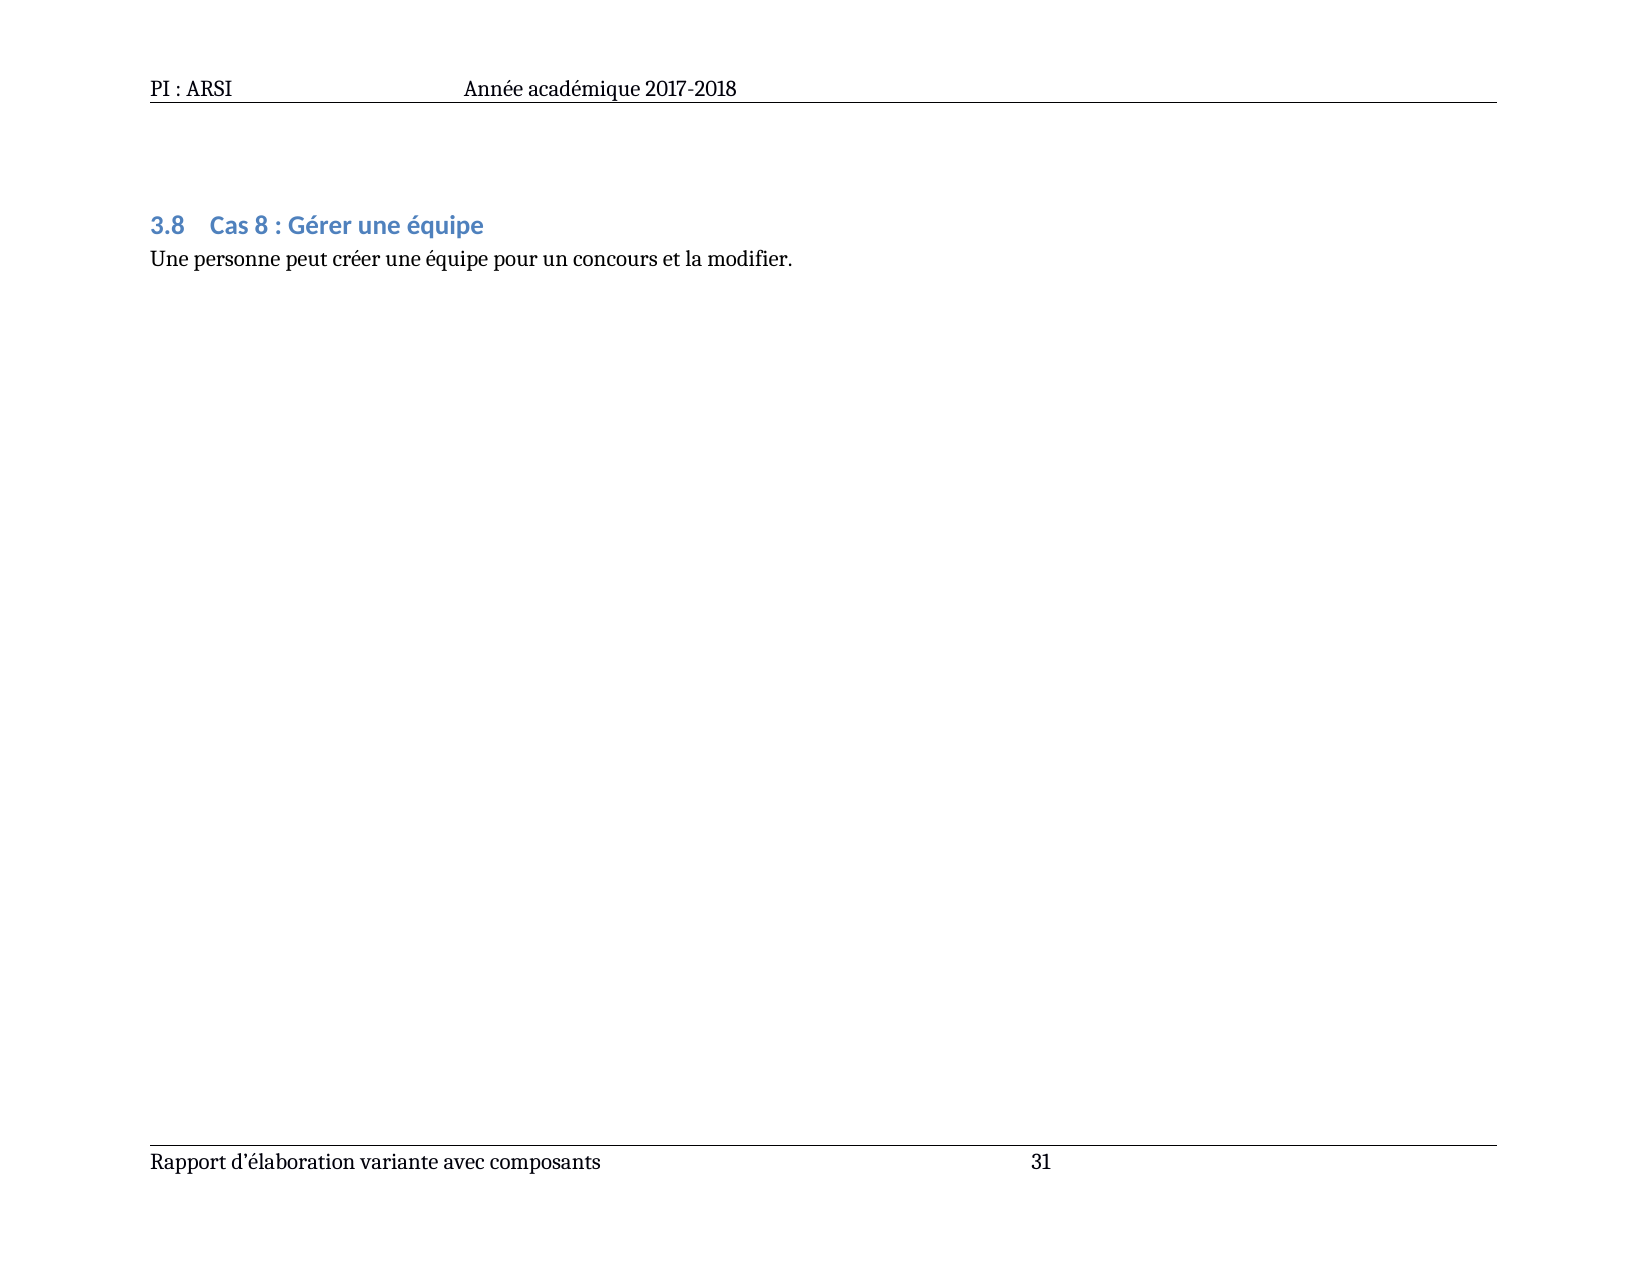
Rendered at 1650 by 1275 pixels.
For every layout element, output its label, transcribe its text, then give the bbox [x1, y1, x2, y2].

text Une personne peut créer une équipe pour un concours et la modifier. [150, 246, 1500, 273]
subtitle Cas 8 : Gérer une équipe [150, 208, 1500, 241]
